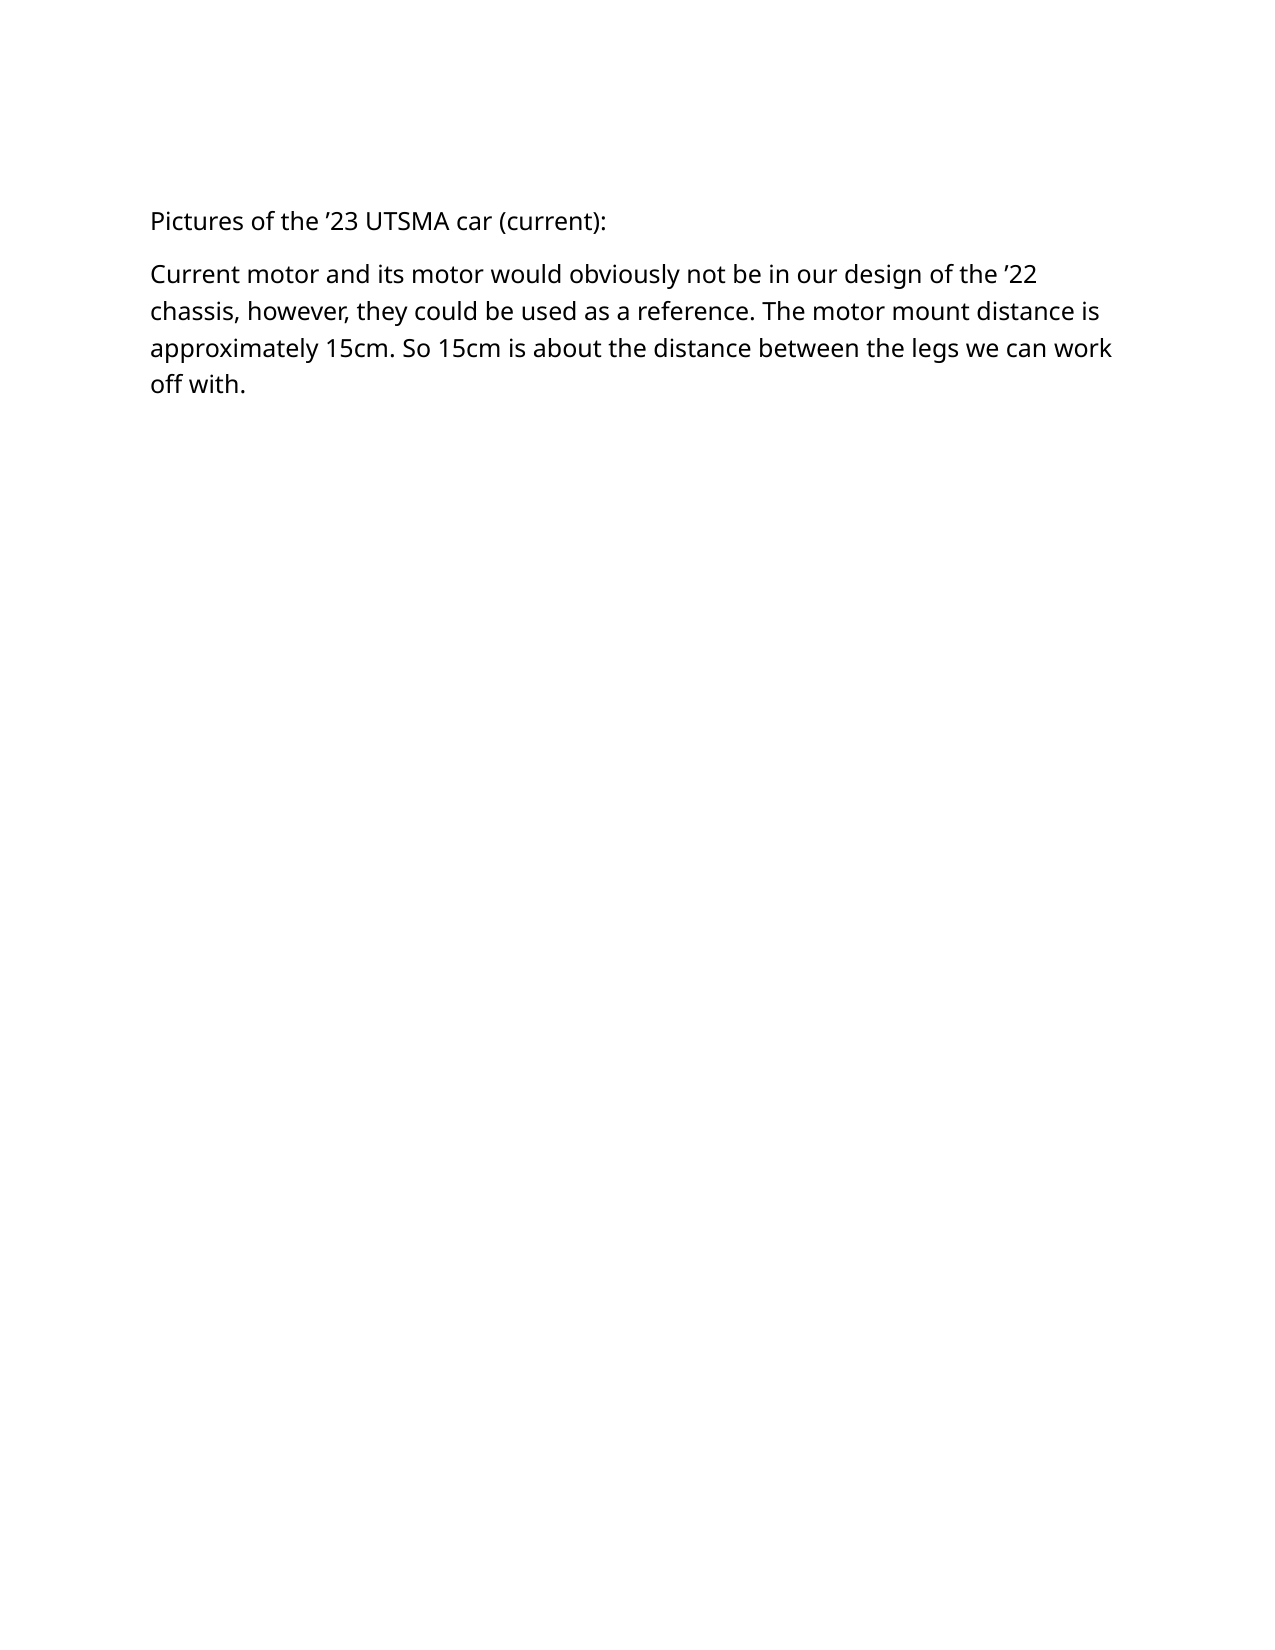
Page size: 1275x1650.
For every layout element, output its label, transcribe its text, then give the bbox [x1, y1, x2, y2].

text Current motor and its motor would obviously not be in our design of the ’22 chassis, however, they could be used as a reference. The motor mount distance is approximately 15cm. So 15cm is about the distance between the legs we can work off with. [150, 257, 1125, 401]
text Pictures of the ’23 UTSMA car (current): [150, 203, 1125, 237]
